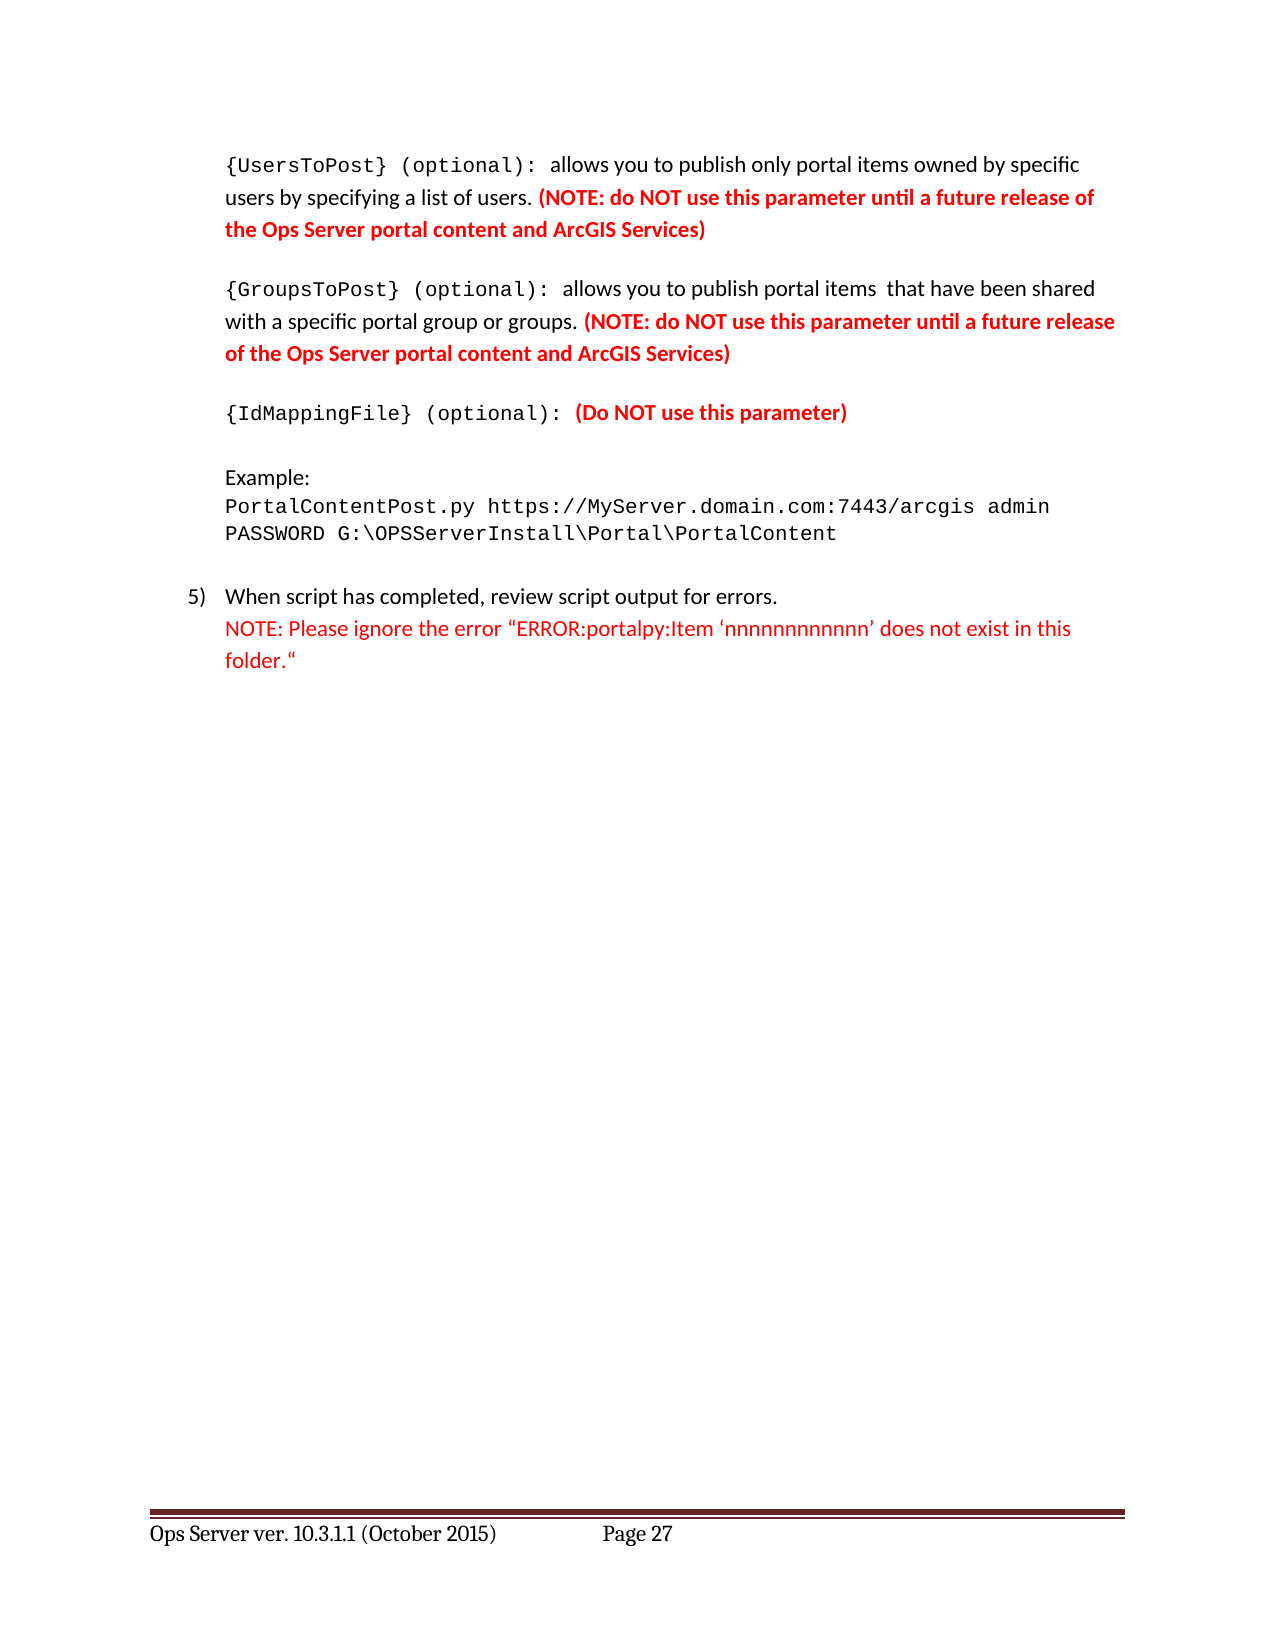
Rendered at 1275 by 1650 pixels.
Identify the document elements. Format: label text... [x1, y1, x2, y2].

list NOTE: Please ignore the error “ERROR:portalpy:Item ‘nnnnnnnnnnnn’ does not exist in this folder.“ [225, 614, 1125, 675]
list {GroupsToPost} (optional): allows you to publish portal items that have been shared with a specific portal group or groups. (NOTE: do NOT use this parameter until a future release of the Ops Server portal content and ArcGIS Services) [225, 274, 1125, 367]
list PortalContentPost.py https://MyServer.domain.com:7443/arcgis admin PASSWORD G:\OPSServerInstall\Portal\PortalContent [225, 496, 1125, 547]
list When script has completed, review script output for errors. [187, 582, 1125, 610]
list Example: [225, 463, 1125, 492]
list {IdMappingFile} (optional): (Do NOT use this parameter) [225, 398, 1125, 427]
list {UsersToPost} (optional): allows you to publish only portal items owned by specific users by specifying a list of users. (NOTE: do NOT use this parameter until a future release of the Ops Server portal content and ArcGIS Services) [225, 150, 1125, 243]
